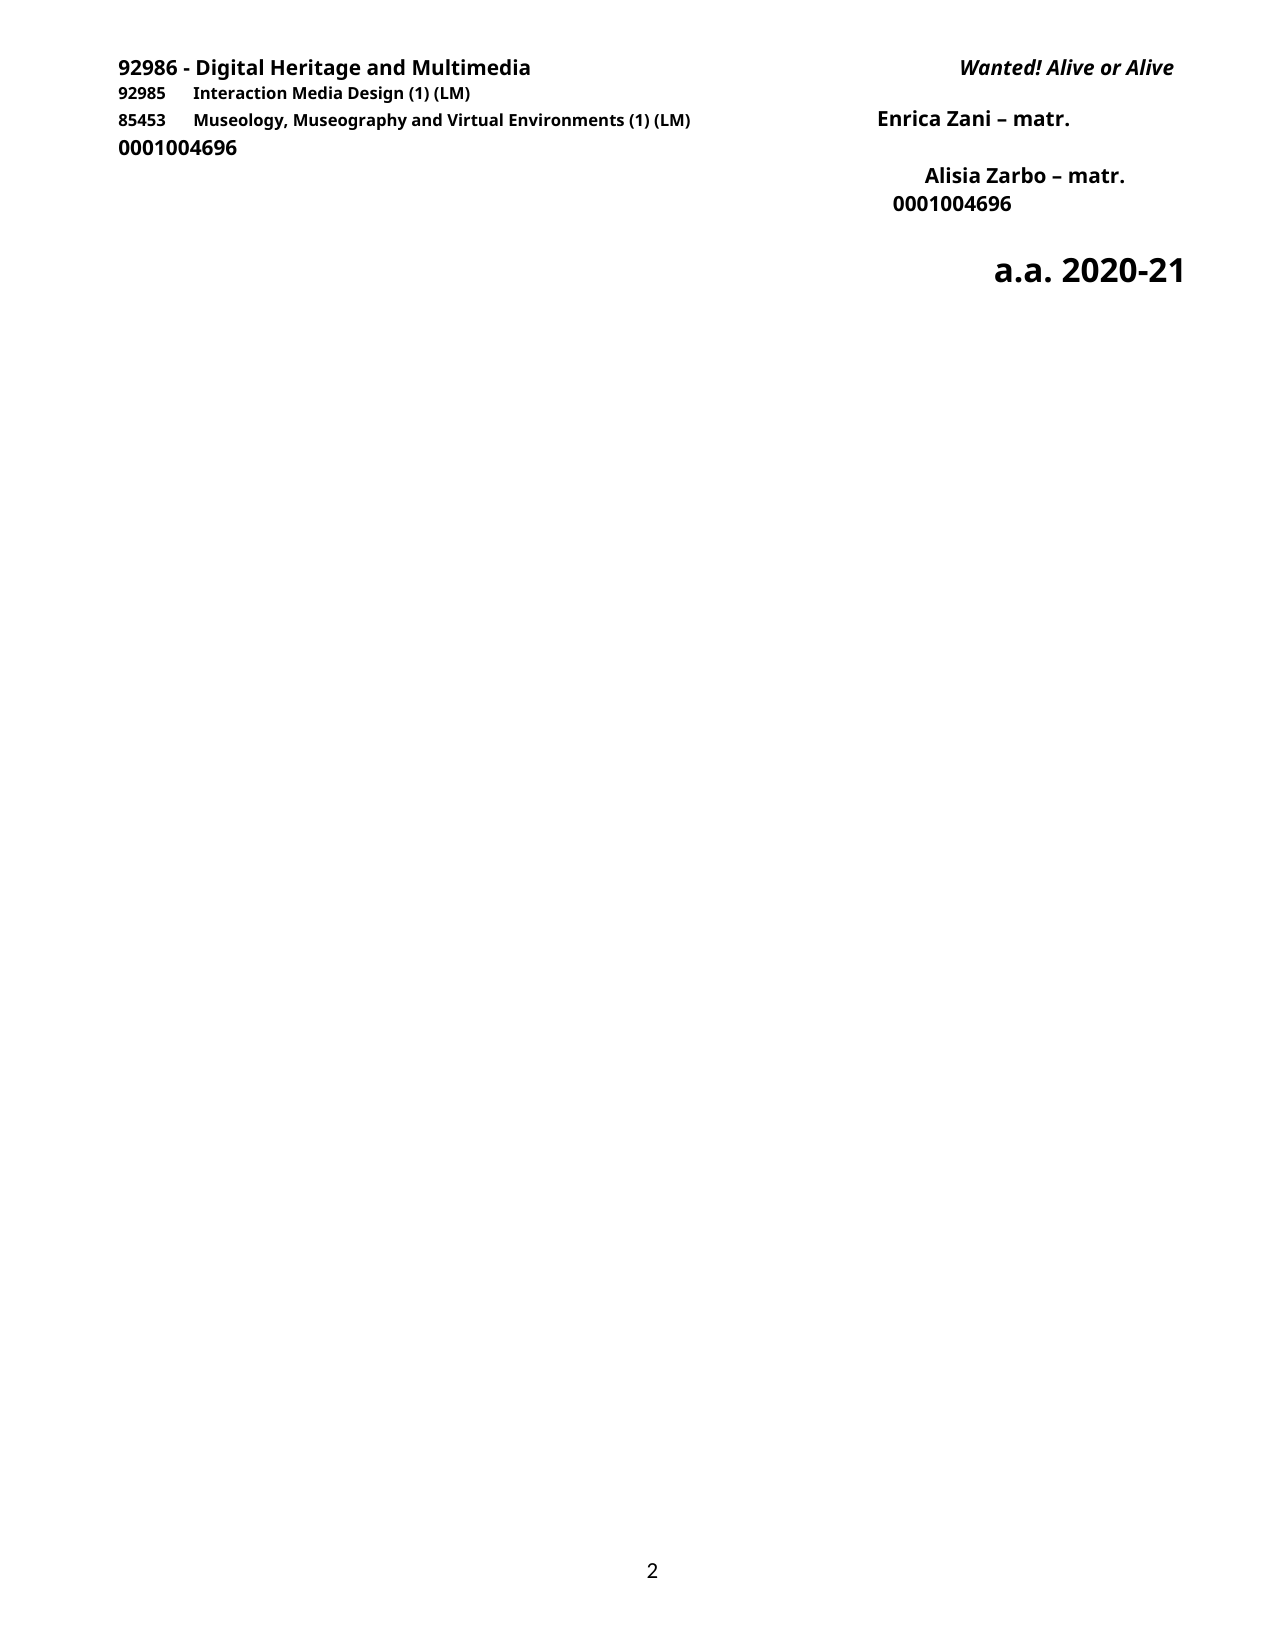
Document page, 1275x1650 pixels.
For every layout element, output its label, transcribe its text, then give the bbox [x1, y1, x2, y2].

text a.a. 2020-21 [118, 246, 1186, 292]
